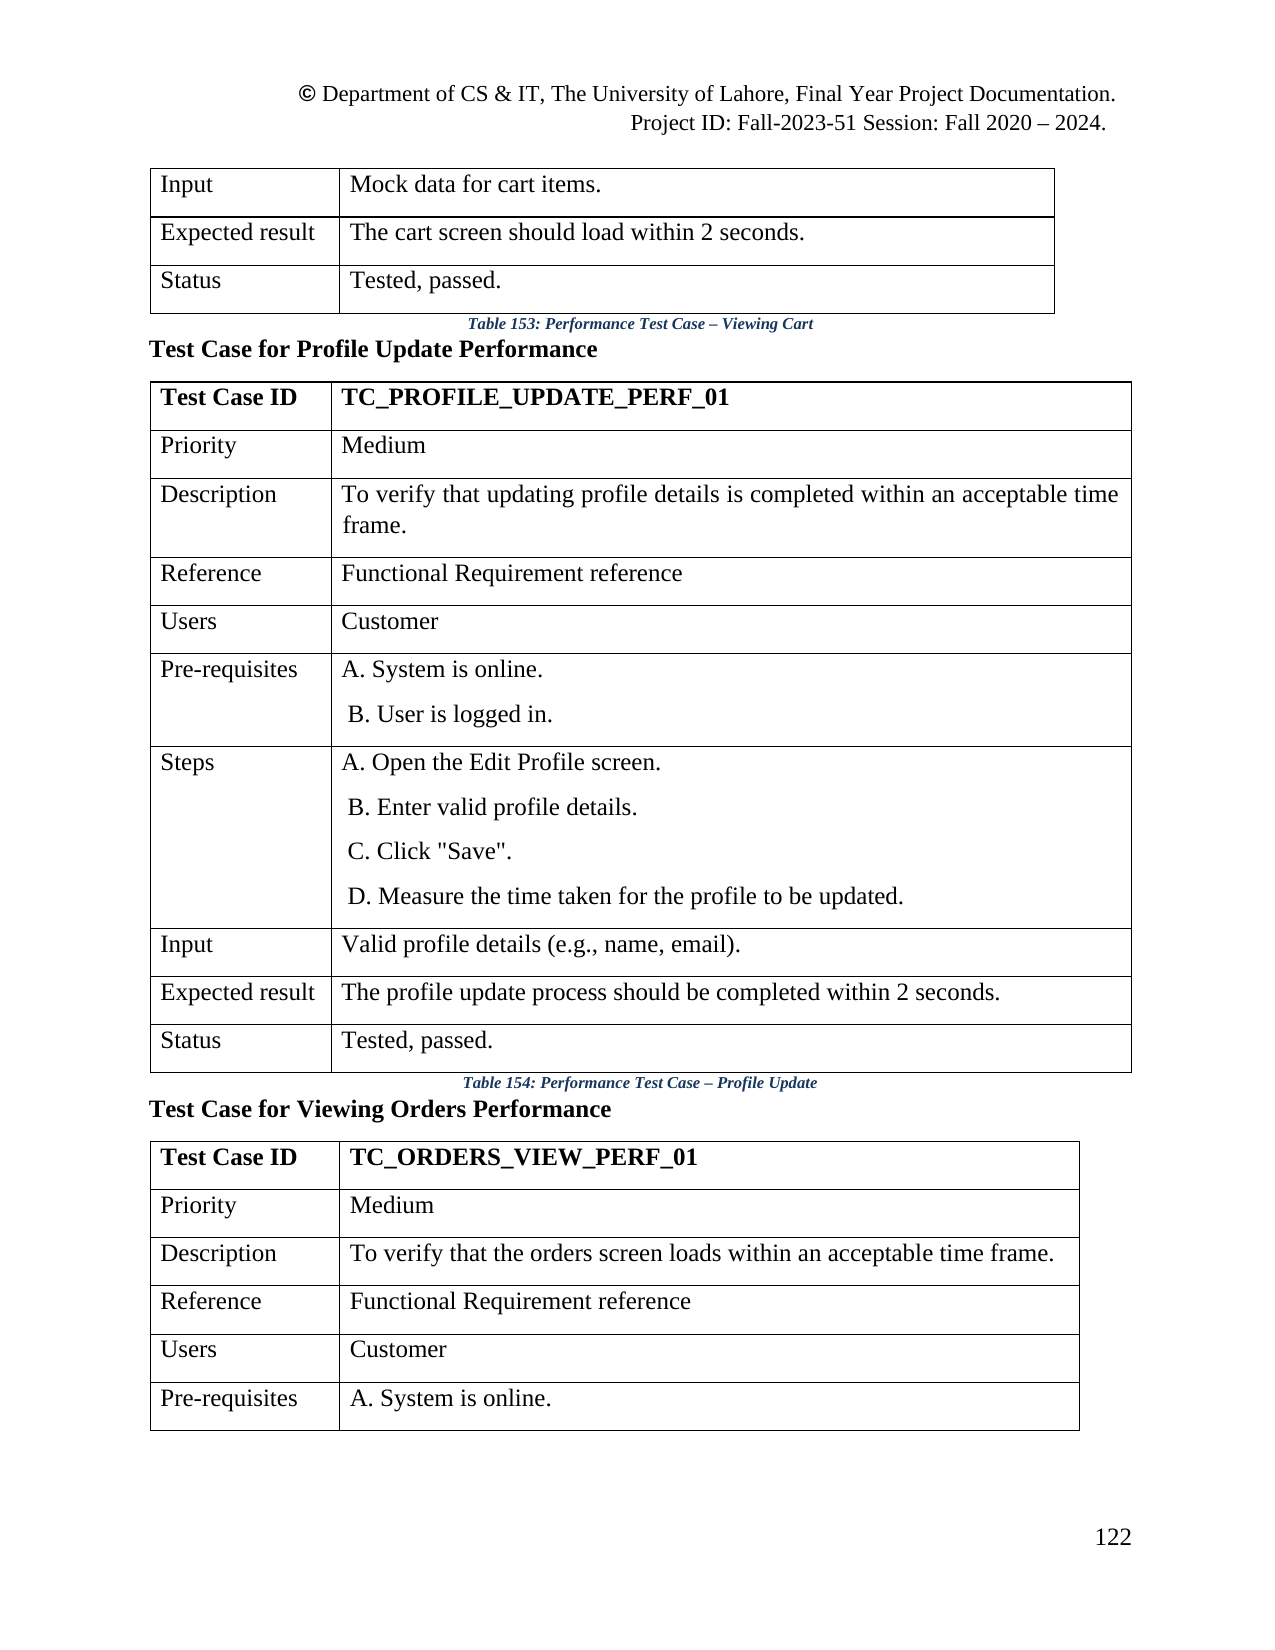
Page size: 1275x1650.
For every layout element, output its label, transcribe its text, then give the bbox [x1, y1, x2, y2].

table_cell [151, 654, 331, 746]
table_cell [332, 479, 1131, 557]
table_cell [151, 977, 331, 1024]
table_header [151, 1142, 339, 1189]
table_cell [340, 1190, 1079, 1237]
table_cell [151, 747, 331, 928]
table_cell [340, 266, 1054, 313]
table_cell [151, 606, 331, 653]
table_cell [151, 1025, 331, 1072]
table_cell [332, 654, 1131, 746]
subtitle Table 154: Performance Test Case – Profile Update [150, 1073, 1132, 1092]
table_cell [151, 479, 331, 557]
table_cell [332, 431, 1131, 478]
text Test Case for Viewing Orders Performance [148, 1094, 1132, 1123]
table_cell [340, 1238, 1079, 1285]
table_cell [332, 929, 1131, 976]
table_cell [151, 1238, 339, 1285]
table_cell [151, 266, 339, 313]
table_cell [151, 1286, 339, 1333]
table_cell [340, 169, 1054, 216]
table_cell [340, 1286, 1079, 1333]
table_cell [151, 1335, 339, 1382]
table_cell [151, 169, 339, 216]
text Test Case for Profile Update Performance [148, 334, 1132, 363]
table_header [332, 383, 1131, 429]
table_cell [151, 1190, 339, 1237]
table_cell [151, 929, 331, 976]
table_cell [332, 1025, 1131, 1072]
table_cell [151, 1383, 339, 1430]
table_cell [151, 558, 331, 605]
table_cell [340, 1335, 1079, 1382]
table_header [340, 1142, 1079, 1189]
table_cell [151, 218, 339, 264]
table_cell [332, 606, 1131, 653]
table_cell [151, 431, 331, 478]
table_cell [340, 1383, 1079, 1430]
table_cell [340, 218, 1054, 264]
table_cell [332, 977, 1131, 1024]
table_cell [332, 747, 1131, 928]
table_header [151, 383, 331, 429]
subtitle Table 153: Performance Test Case – Viewing Cart [150, 314, 1132, 333]
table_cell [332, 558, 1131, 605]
